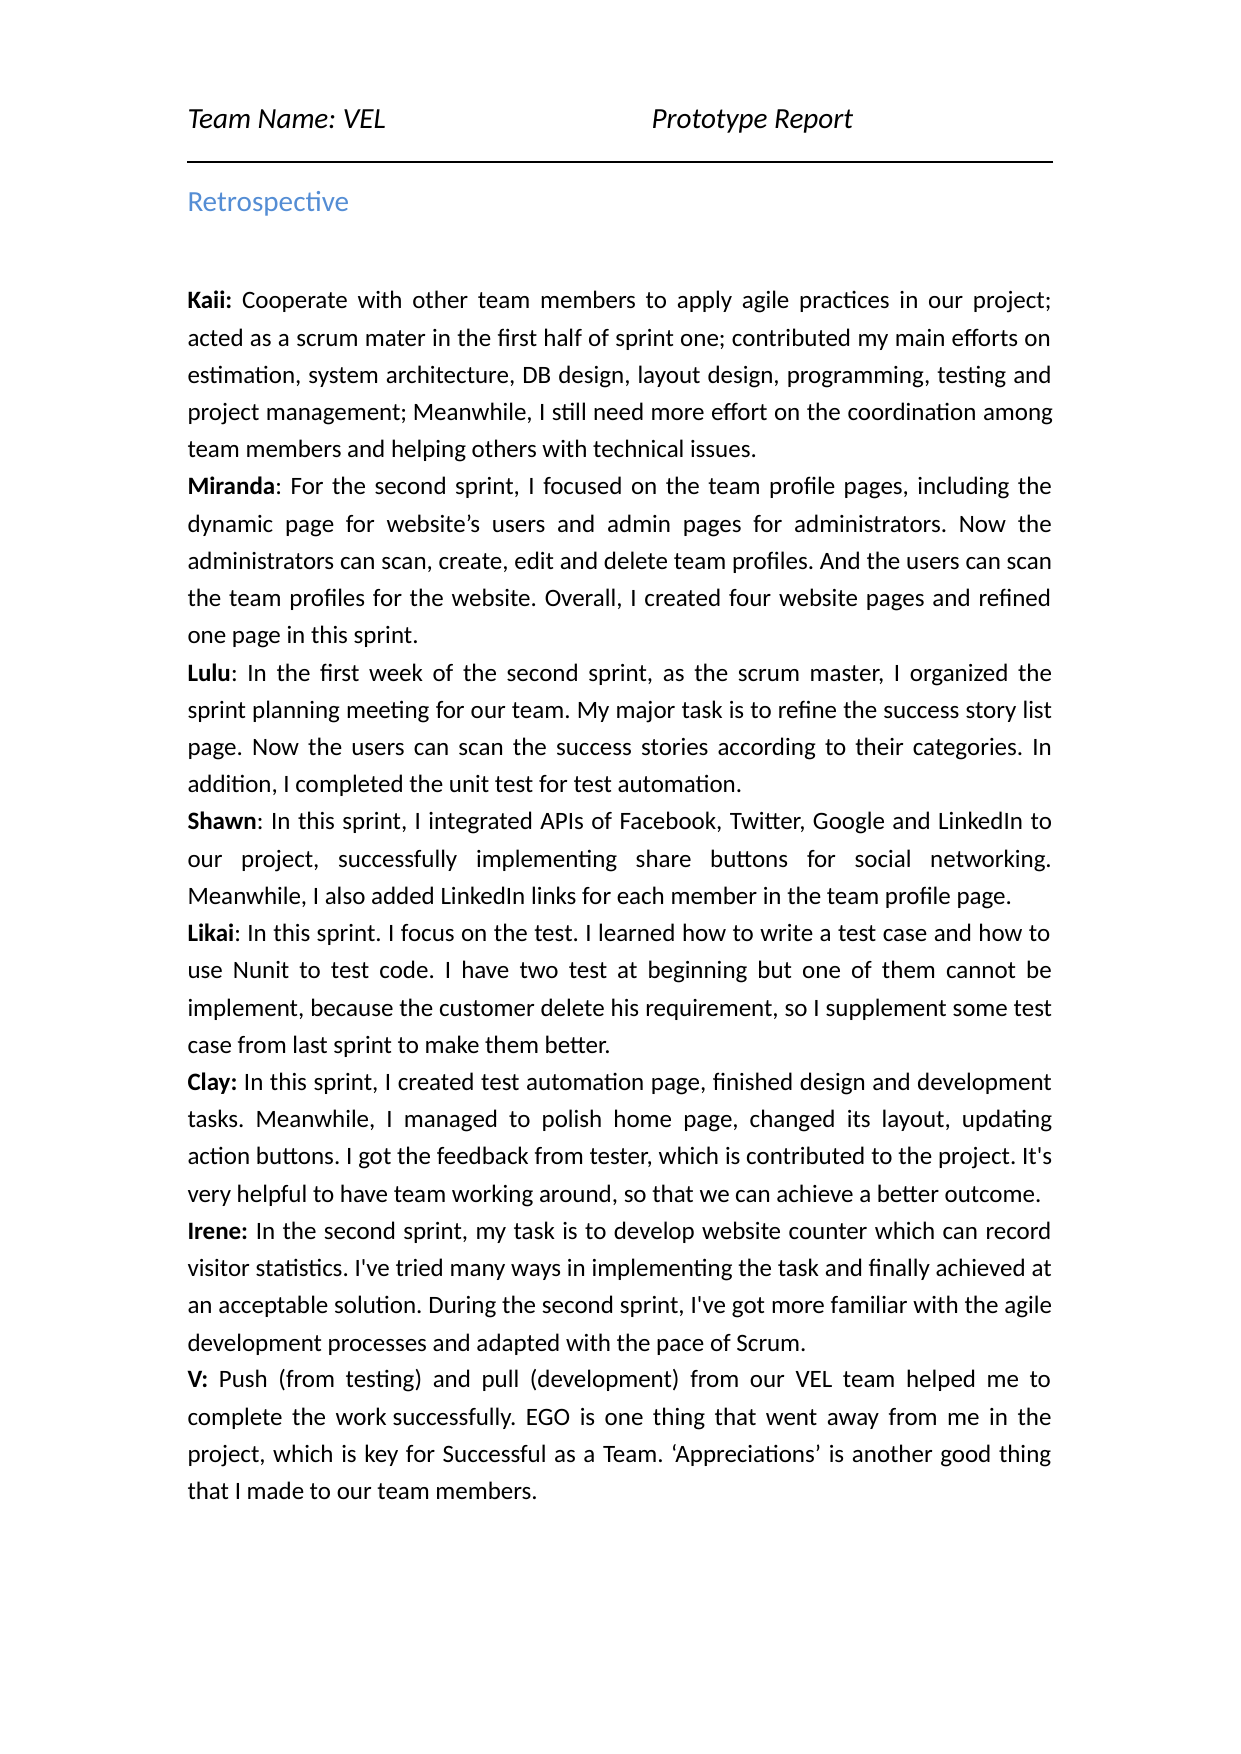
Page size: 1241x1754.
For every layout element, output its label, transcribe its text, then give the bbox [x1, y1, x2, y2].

text Kaii: Cooperate with other team members to apply agile practices in our project; acted as a scrum mater in the first half of sprint one; contributed my main efforts on estimation, system architecture, DB design, layout design, programming, testing and project management; Meanwhile, I still need more effort on the coordination among team members and helping others with technical issues. [187, 283, 1053, 465]
text Likai: In this sprint. I focus on the test. I learned how to write a test case and how to use Nunit to test code. I have two test at beginning but one of them cannot be implement, because the customer delete his requirement, so I supplement some test case from last sprint to make them better. [187, 916, 1053, 1061]
text Retrospective [187, 168, 1053, 233]
text Irene: In the second sprint, my task is to develop website counter which can record visitor statistics. I've tried many ways in implementing the task and finally achieved at an acceptable solution. During the second sprint, I've got more familiar with the agile development processes and adapted with the pace of Scrum. [187, 1214, 1053, 1358]
text Lulu: In the first week of the second sprint, as the scrum master, I organized the sprint planning meeting for our team. My major task is to refine the success story list page. Now the users can scan the success stories according to their categories. In addition, I completed the unit test for test automation. [187, 656, 1053, 800]
text Clay: In this sprint, I created test automation page, finished design and development tasks. Meanwhile, I managed to polish home page, changed its layout, updating action buttons. I got the feedback from tester, which is contributed to the project. It's very helpful to have team working around, so that we can achieve a better outcome. [187, 1065, 1053, 1209]
text Shawn: In this sprint, I integrated APIs of Facebook, Twitter, Google and LinkedIn to our project, successfully implementing share buttons for social networking. Meanwhile, I also added LinkedIn links for each member in the team profile page. [187, 804, 1053, 912]
text V: Push (from testing) and pull (development) from our VEL team helped me to complete the work successfully. EGO is one thing that went away from me in the project, which is key for Successful as a Team. ‘Appreciations’ is another good thing that I made to our team members. [187, 1363, 1053, 1507]
text Miranda: For the second sprint, I focused on the team profile pages, including the dynamic page for website’s users and admin pages for administrators. Now the administrators can scan, create, edit and delete team profiles. And the users can scan the team profiles for the website. Overall, I created four website pages and refined one page in this sprint. [187, 469, 1053, 651]
